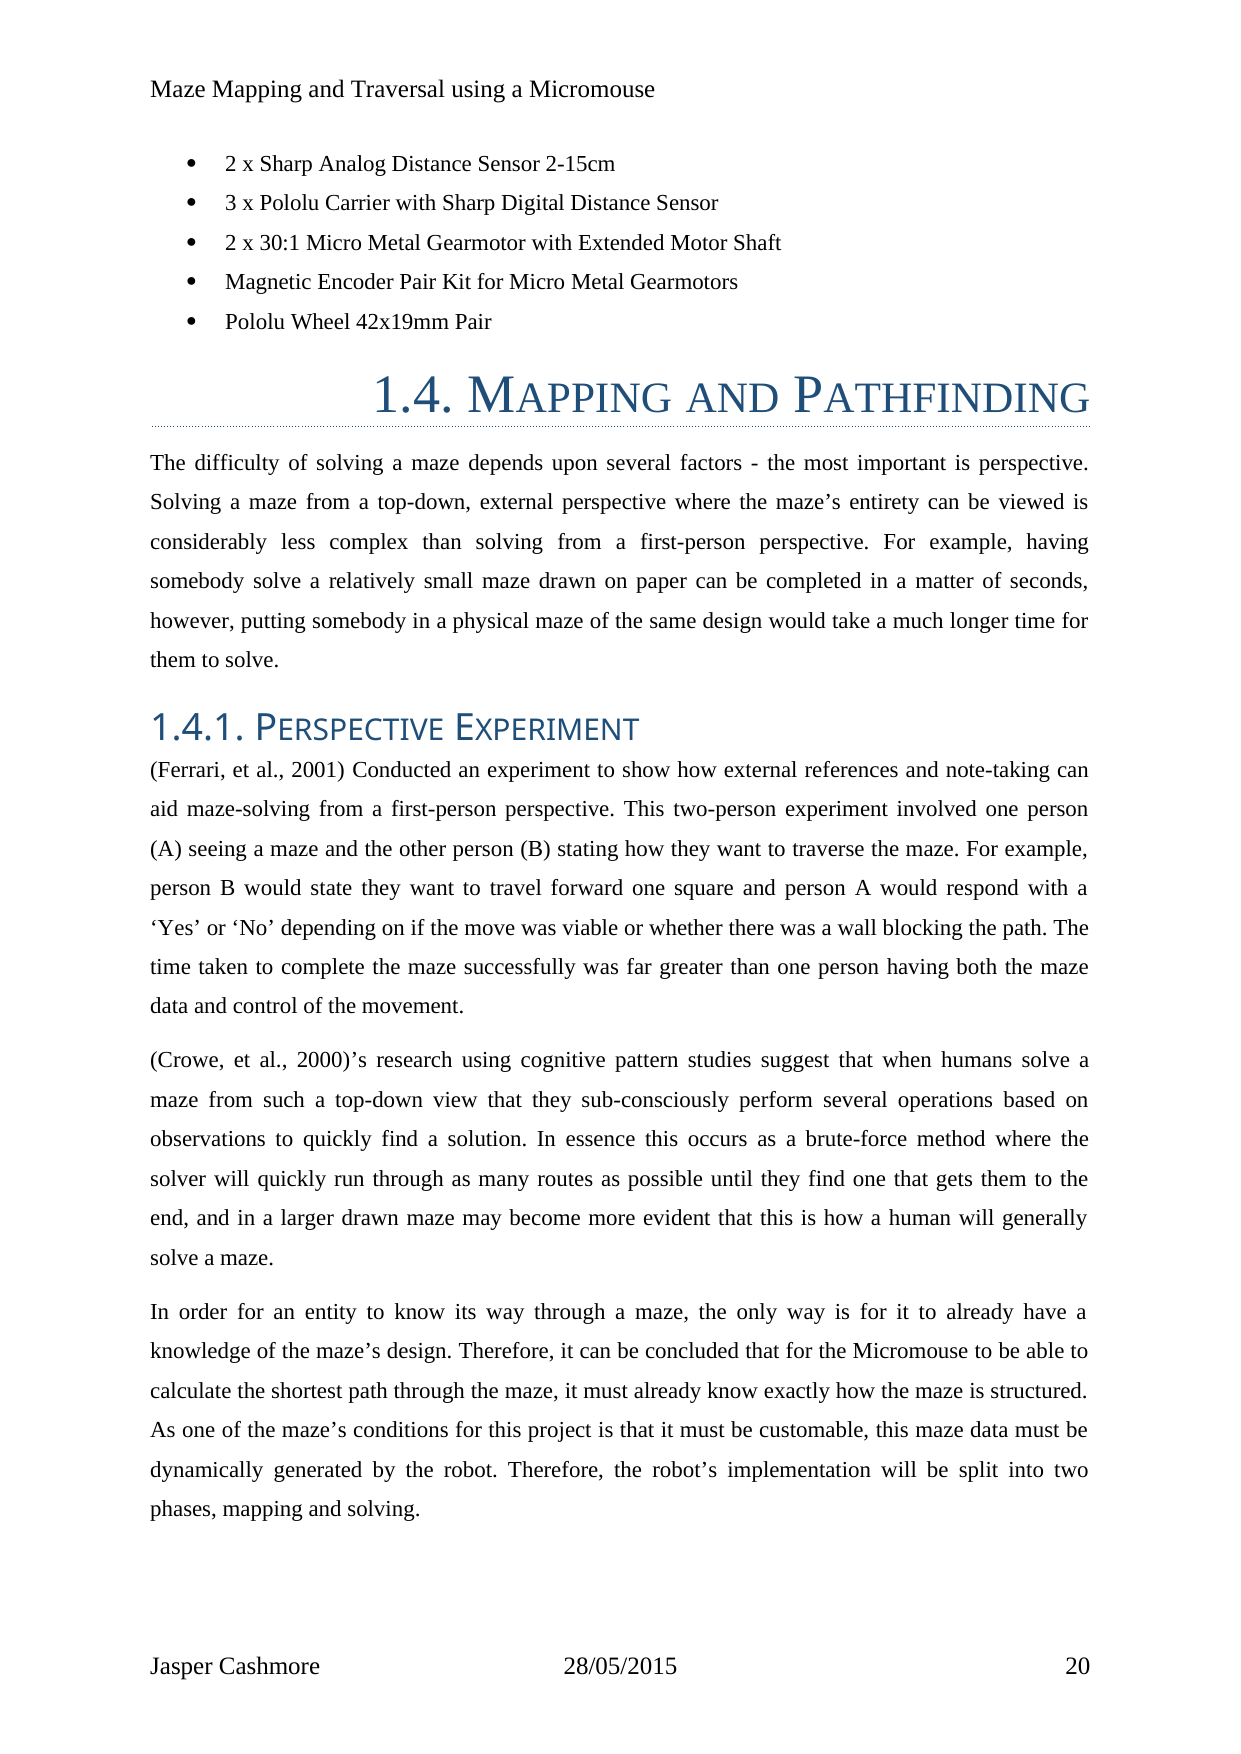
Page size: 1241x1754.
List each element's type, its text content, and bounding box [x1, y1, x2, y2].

subtitle Mapping and Pathfinding [150, 362, 1090, 427]
subtitle Perspective Experiment [150, 700, 1090, 751]
text In order for an entity to know its way through a maze, the only way is for it to already have a knowledge of the maze’s design. Therefore, it can be concluded that for the Micromouse to be able to calculate the shortest path through the maze, it must already know exactly how the maze is structured. As one of the maze’s conditions for this project is that it must be customable, this maze data must be dynamically generated by the robot. Therefore, the robot’s implementation will be split into two phases, mapping and solving. [150, 1298, 1090, 1522]
text Conducted an experiment to show how external references and note-taking can aid maze-solving from a first-person perspective. This two-person experiment involved one person (A) seeing a maze and the other person (B) stating how they want to traverse the maze. For example, person B would state they want to travel forward one square and person A would respond with a ‘Yes’ or ‘No’ depending on if the move was viable or whether there was a wall blocking the path. The time taken to complete the maze successfully was far greater than one person having both the maze data and control of the movement. [150, 756, 1090, 1019]
list Magnetic Encoder Pair Kit for Micro Metal Gearmotors [187, 268, 1090, 295]
list 2 x Sharp Analog Distance Sensor 2-15cm [187, 150, 1090, 176]
list 2 x 30:1 Micro Metal Gearmotor with Extended Motor Shaft [187, 229, 1090, 255]
text ’s research using cognitive pattern studies suggest that when humans solve a maze from such a top-down view that they sub-consciously perform several operations based on observations to quickly find a solution. In essence this occurs as a brute-force method where the solver will quickly run through as many routes as possible until they find one that gets them to the end, and in a larger drawn maze may become more evident that this is how a human will generally solve a maze. [150, 1047, 1090, 1270]
text The difficulty of solving a maze depends upon several factors - the most important is perspective. Solving a maze from a top-down, external perspective where the maze’s entirety can be viewed is considerably less complex than solving from a first-person perspective. For example, having somebody solve a relatively small maze drawn on paper can be completed in a matter of seconds, however, putting somebody in a physical maze of the same design would take a much longer time for them to solve. [150, 449, 1090, 673]
list Pololu Wheel 42x19mm Pair [187, 308, 1090, 334]
list 3 x Pololu Carrier with Sharp Digital Distance Sensor [187, 189, 1090, 216]
